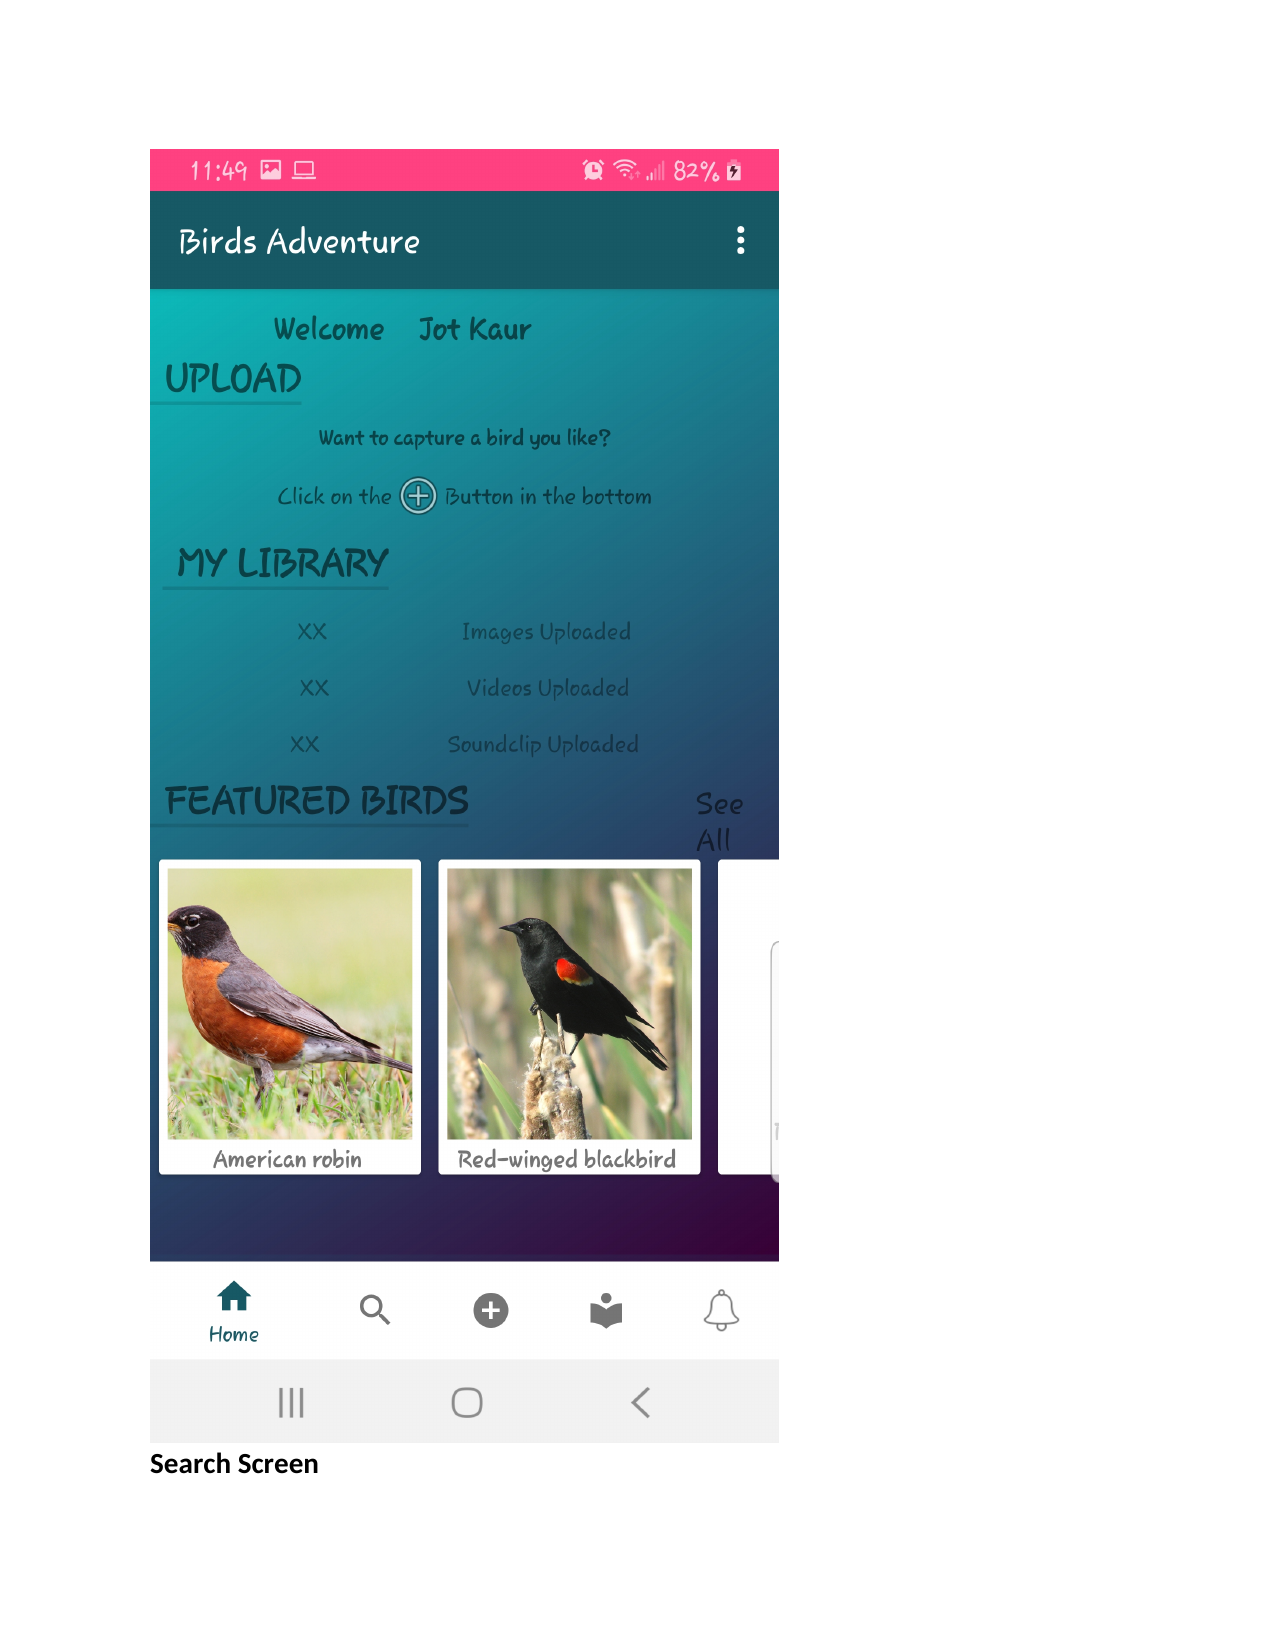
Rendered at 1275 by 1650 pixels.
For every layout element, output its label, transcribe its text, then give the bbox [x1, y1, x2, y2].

text Search Screen [150, 1445, 1093, 1481]
picture [150, 149, 779, 1443]
